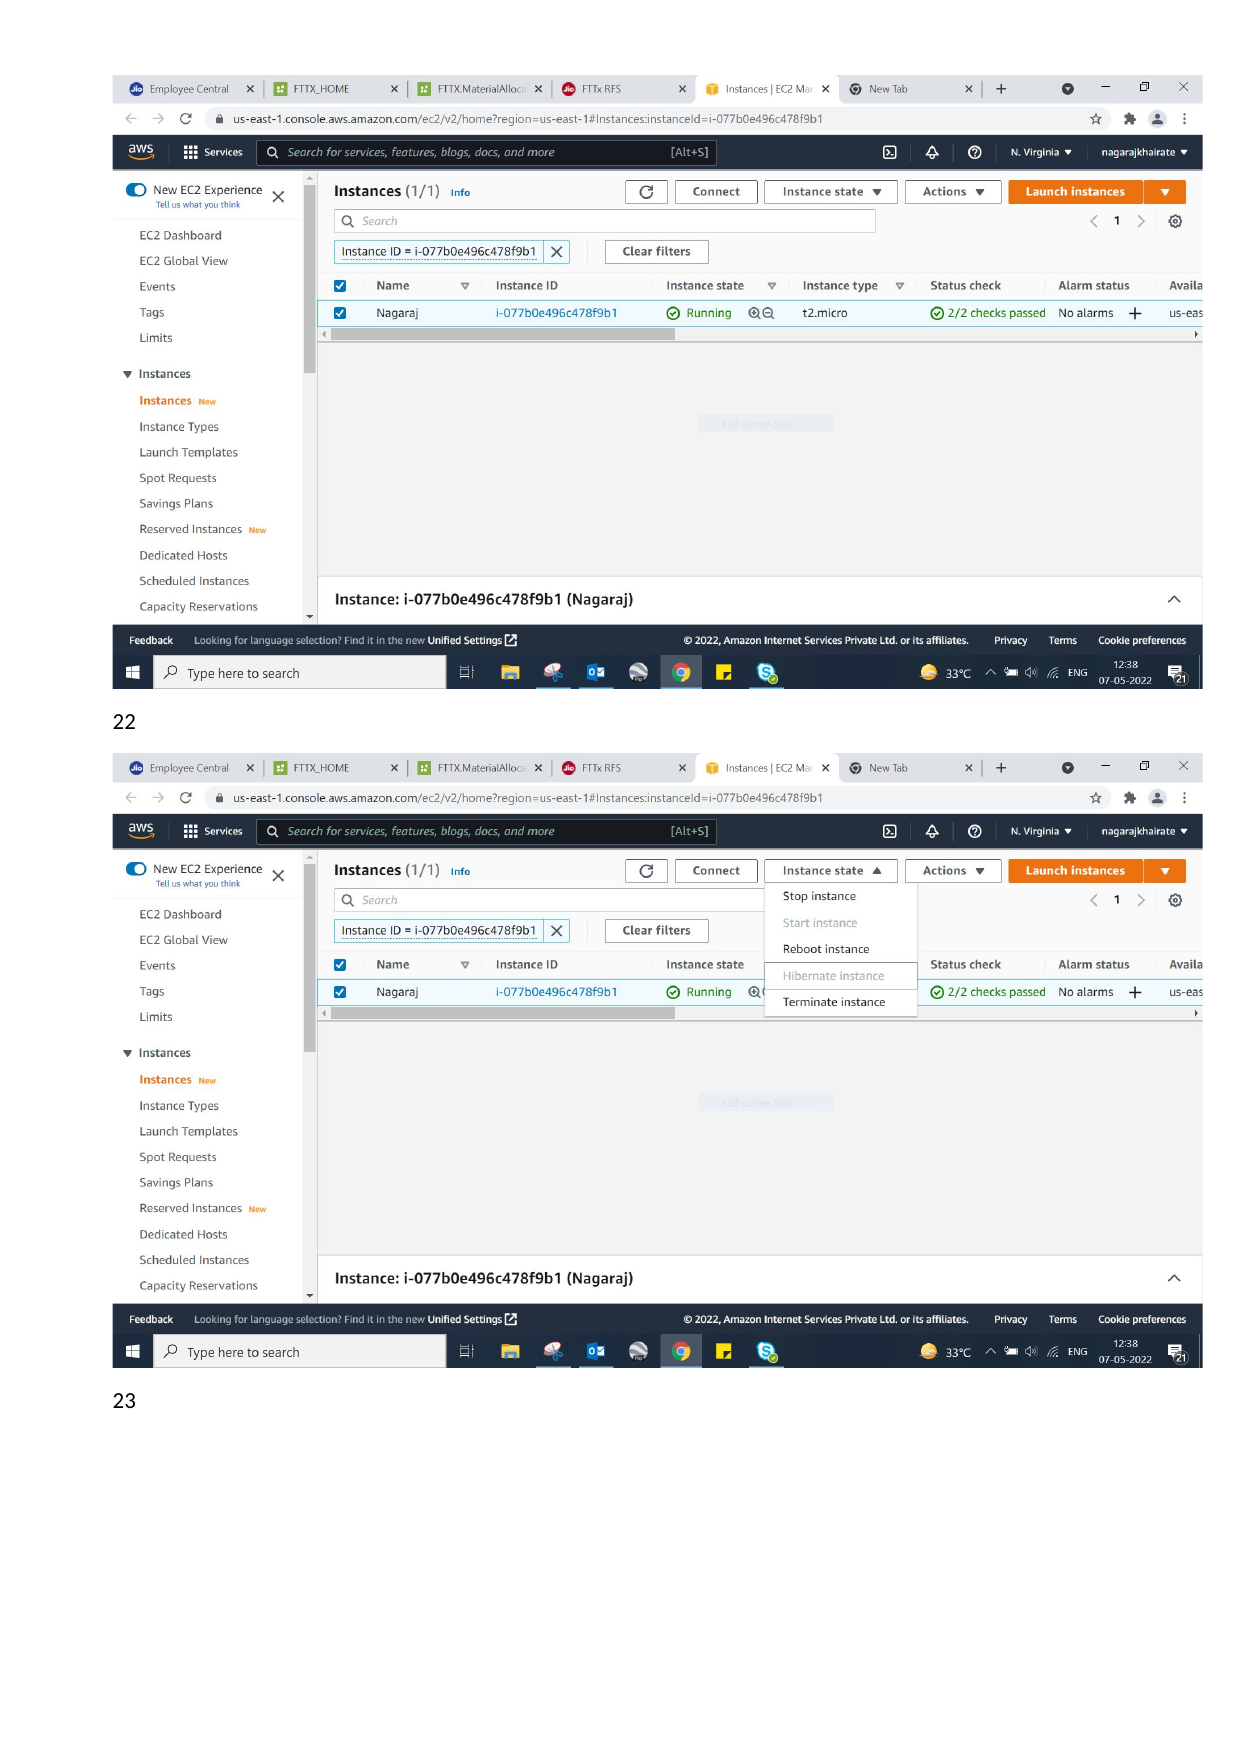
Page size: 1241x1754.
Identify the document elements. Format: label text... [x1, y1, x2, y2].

text 22 [112, 707, 1165, 735]
picture [112, 753, 1203, 1368]
text 23 [112, 1386, 1165, 1414]
picture [112, 75, 1203, 689]
